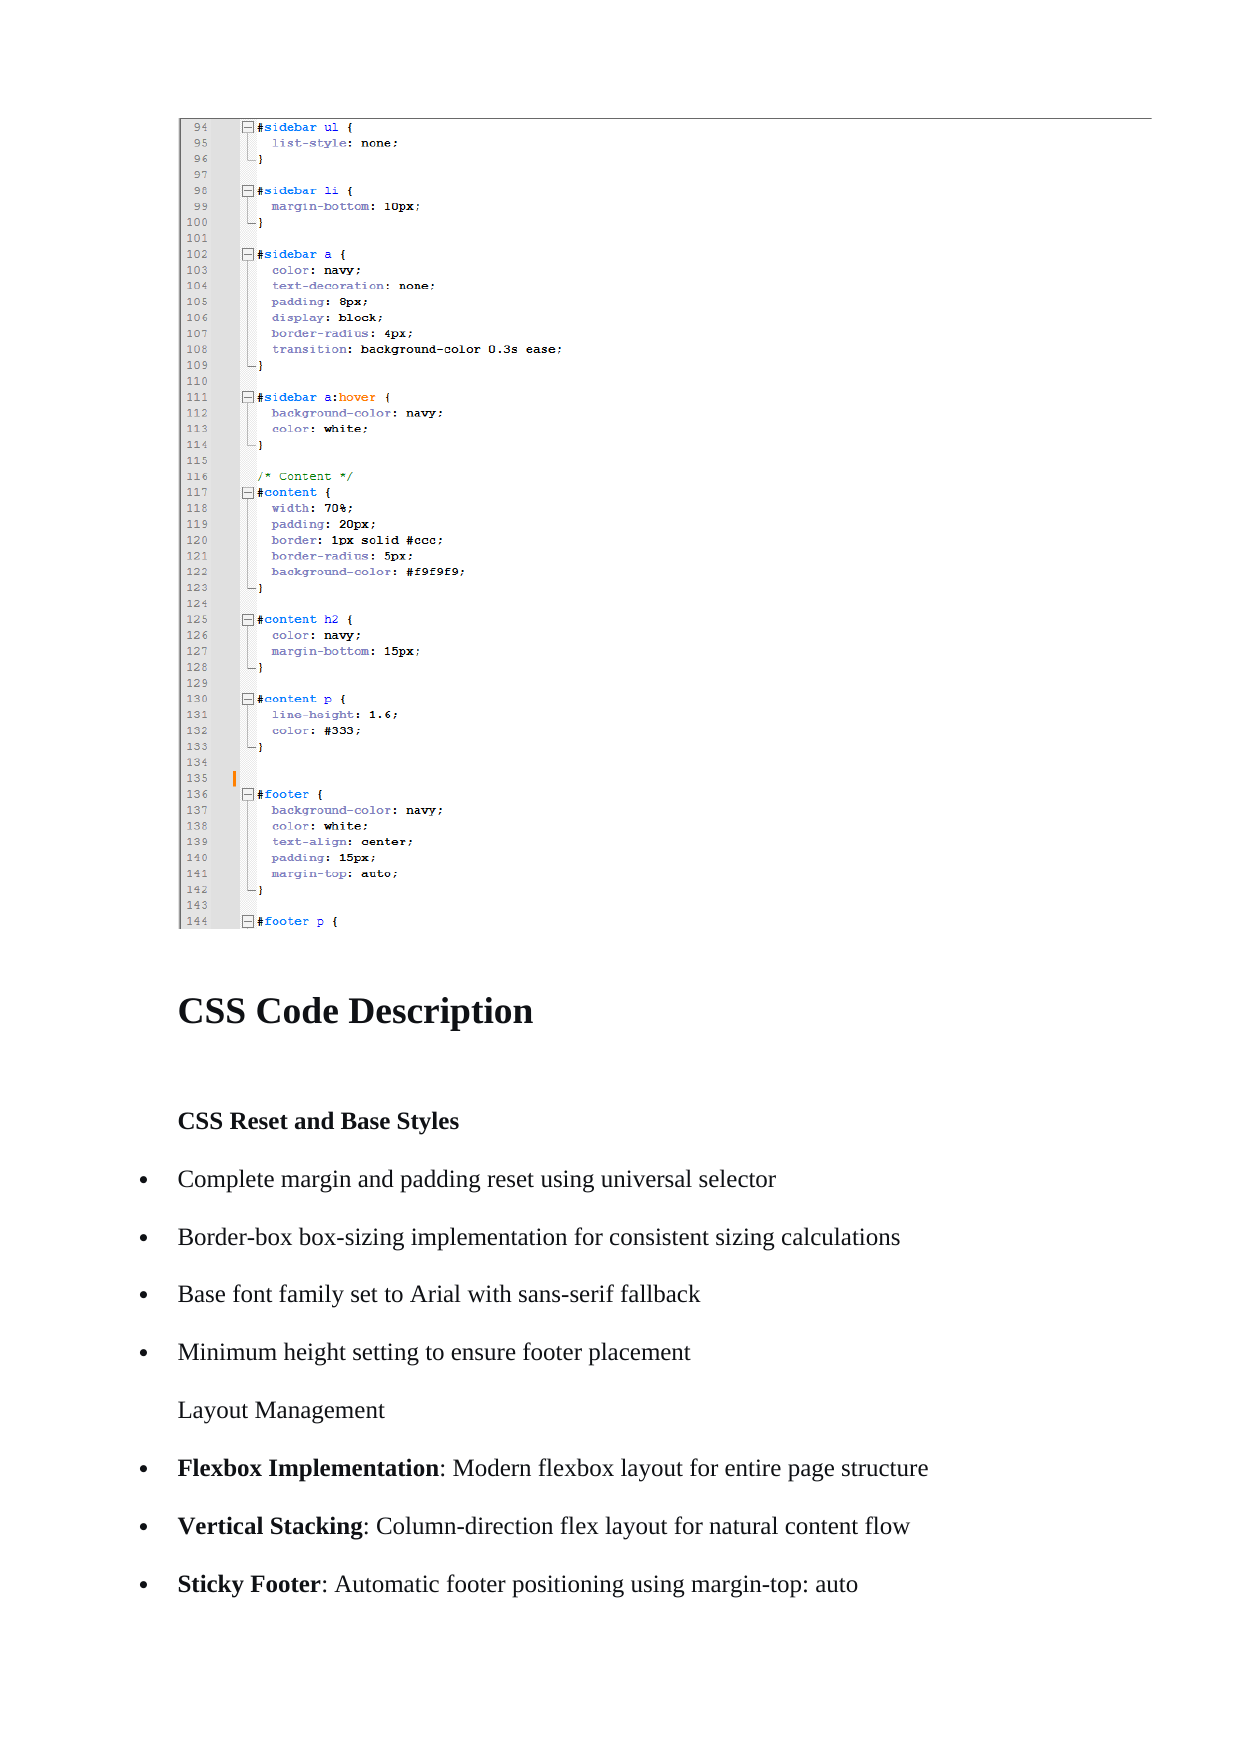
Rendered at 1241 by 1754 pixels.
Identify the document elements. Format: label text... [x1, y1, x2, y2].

subtitle CSS Code Description [177, 978, 1152, 1031]
list Complete margin and padding reset using universal selector [140, 1164, 1152, 1192]
list Minimum height setting to ensure footer placement [140, 1337, 1152, 1366]
text Layout Management [177, 1395, 1152, 1424]
picture [177, 118, 1152, 929]
list Vertical Stacking: Column-direction flex layout for natural content flow [140, 1511, 1152, 1540]
list Border-box box-sizing implementation for consistent sizing calculations [140, 1222, 1152, 1250]
subtitle CSS Reset and Base Styles [177, 1081, 1152, 1134]
list Flexbox Implementation: Modern flexbox layout for entire page structure [140, 1453, 1152, 1482]
list Sticky Footer: Automatic footer positioning using margin-top: auto [140, 1569, 1152, 1598]
list Base font family set to Arial with sans-serif fallback [140, 1279, 1152, 1308]
